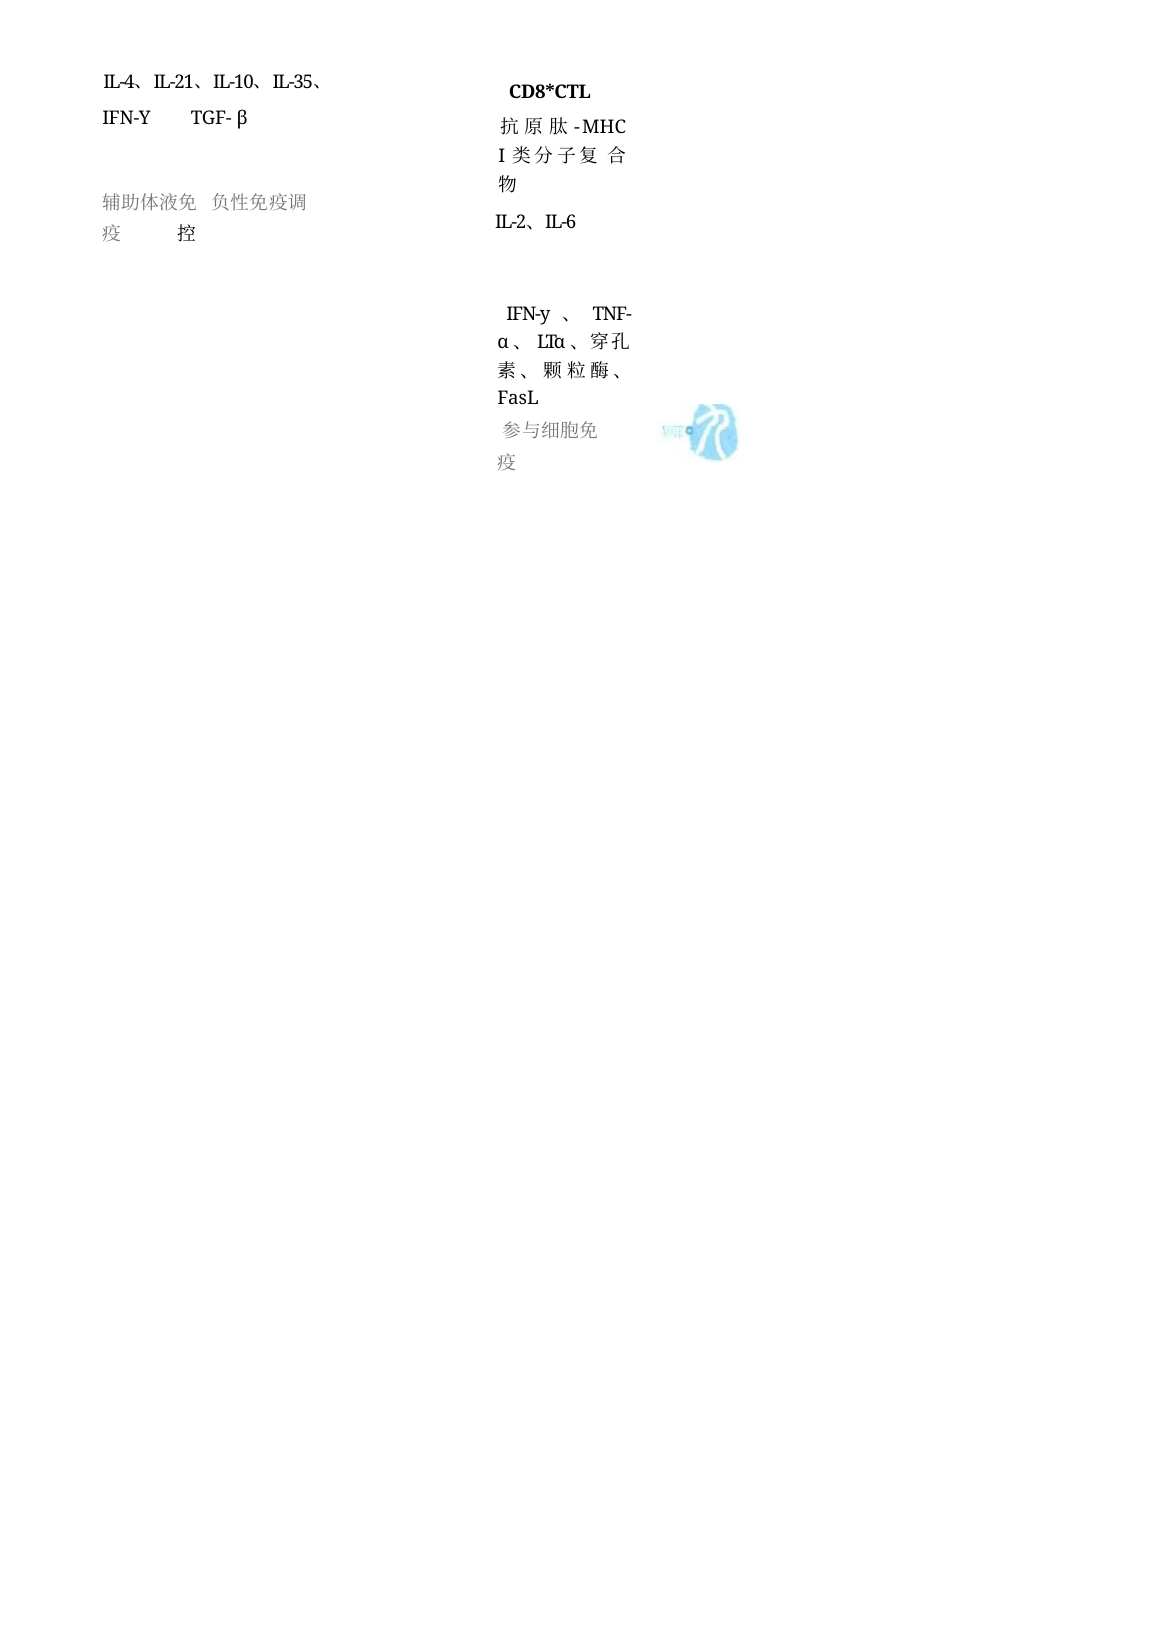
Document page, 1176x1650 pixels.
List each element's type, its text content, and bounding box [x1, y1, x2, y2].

text IFN-y、TNF- α、LTα、穿孔 素、颗粒酶、 FasL [497, 299, 633, 410]
text 参与细胞免 [503, 418, 646, 443]
text IL-4、IL-21、IL-10、IL-35、 [103, 78, 491, 105]
text 疫 [497, 449, 646, 474]
text IFN-Y TGF- β [102, 105, 491, 129]
text IL-2、IL-6 [495, 212, 646, 233]
text 抗原肽-MHC I类分子复 合物 [498, 112, 626, 197]
picture [656, 404, 746, 463]
text 疫 控 [102, 219, 491, 246]
text CD8*CTL [509, 83, 646, 102]
text 辅助体液免 负性免疫调 [102, 190, 491, 214]
